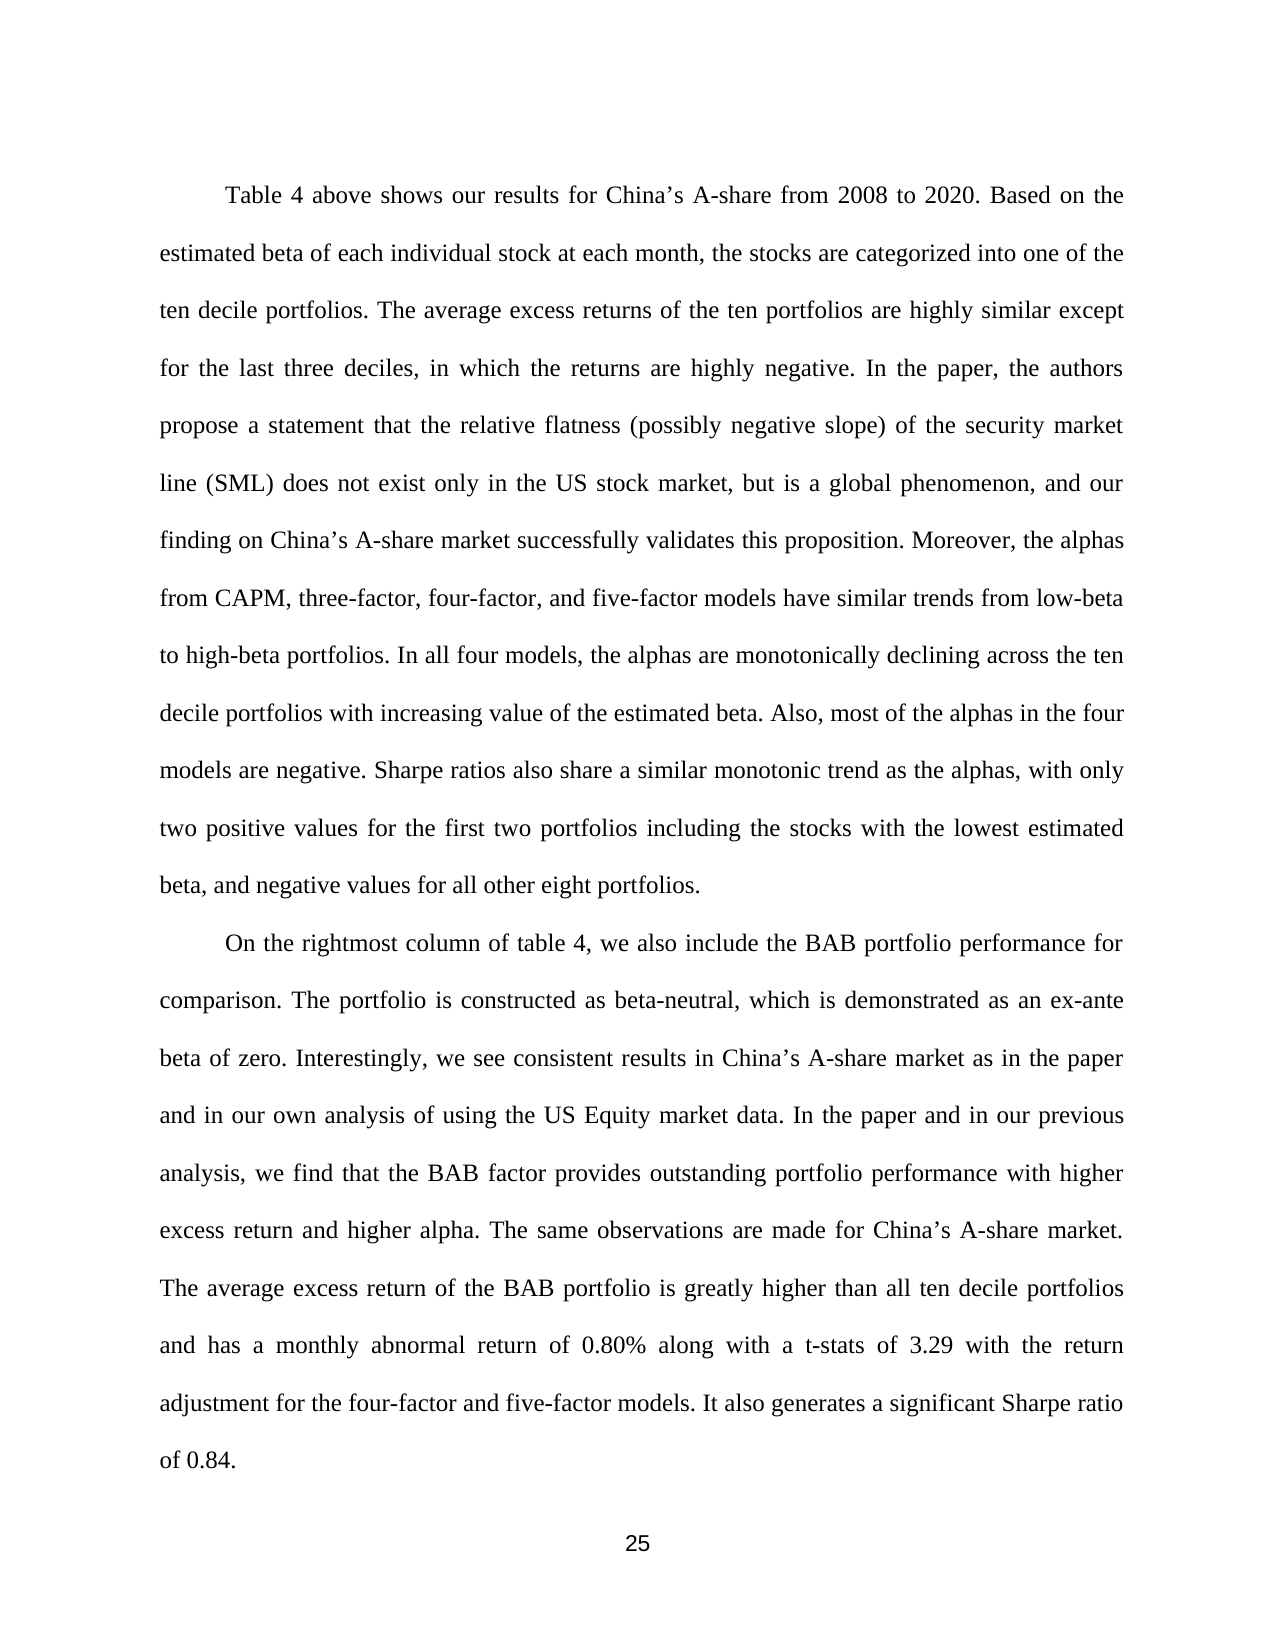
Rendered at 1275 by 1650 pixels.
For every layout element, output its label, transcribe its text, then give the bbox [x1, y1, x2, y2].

text On the rightmost column of table 4, we also include the BAB portfolio performance for comparison. The portfolio is constructed as beta-neutral, which is demonstrated as an ex-ante beta of zero. Interestingly, we see consistent results in China’s A-share market as in the paper and in our own analysis of using the US Equity market data. In the paper and in our previous analysis, we find that the BAB factor provides outstanding portfolio performance with higher excess return and higher alpha. The same observations are made for China’s A-share market. The average excess return of the BAB portfolio is greatly higher than all ten decile portfolios and has a monthly abnormal return of 0.80% along with a t-stats of 3.29 with the return adjustment for the four-factor and five-factor models. It also generates a significant Sharpe ratio of 0.84. [159, 928, 1125, 1474]
text Table 4 above shows our results for China’s A-share from 2008 to 2020. Based on the estimated beta of each individual stock at each month, the stocks are categorized into one of the ten decile portfolios. The average excess returns of the ten portfolios are highly similar except for the last three deciles, in which the returns are highly negative. In the paper, the authors propose a statement that the relative flatness (possibly negative slope) of the security market line (SML) does not exist only in the US stock market, but is a global phenomenon, and our finding on China’s A-share market successfully validates this proposition. Moreover, the alphas from CAPM, three-factor, four-factor, and five-factor models have similar trends from low-beta to high-beta portfolios. In all four models, the alphas are monotonically declining across the ten decile portfolios with increasing value of the estimated beta. Also, most of the alphas in the four models are negative. Sharpe ratios also share a similar monotonic trend as the alphas, with only two positive values for the first two portfolios including the stocks with the lowest estimated beta, and negative values for all other eight portfolios. [159, 180, 1125, 899]
